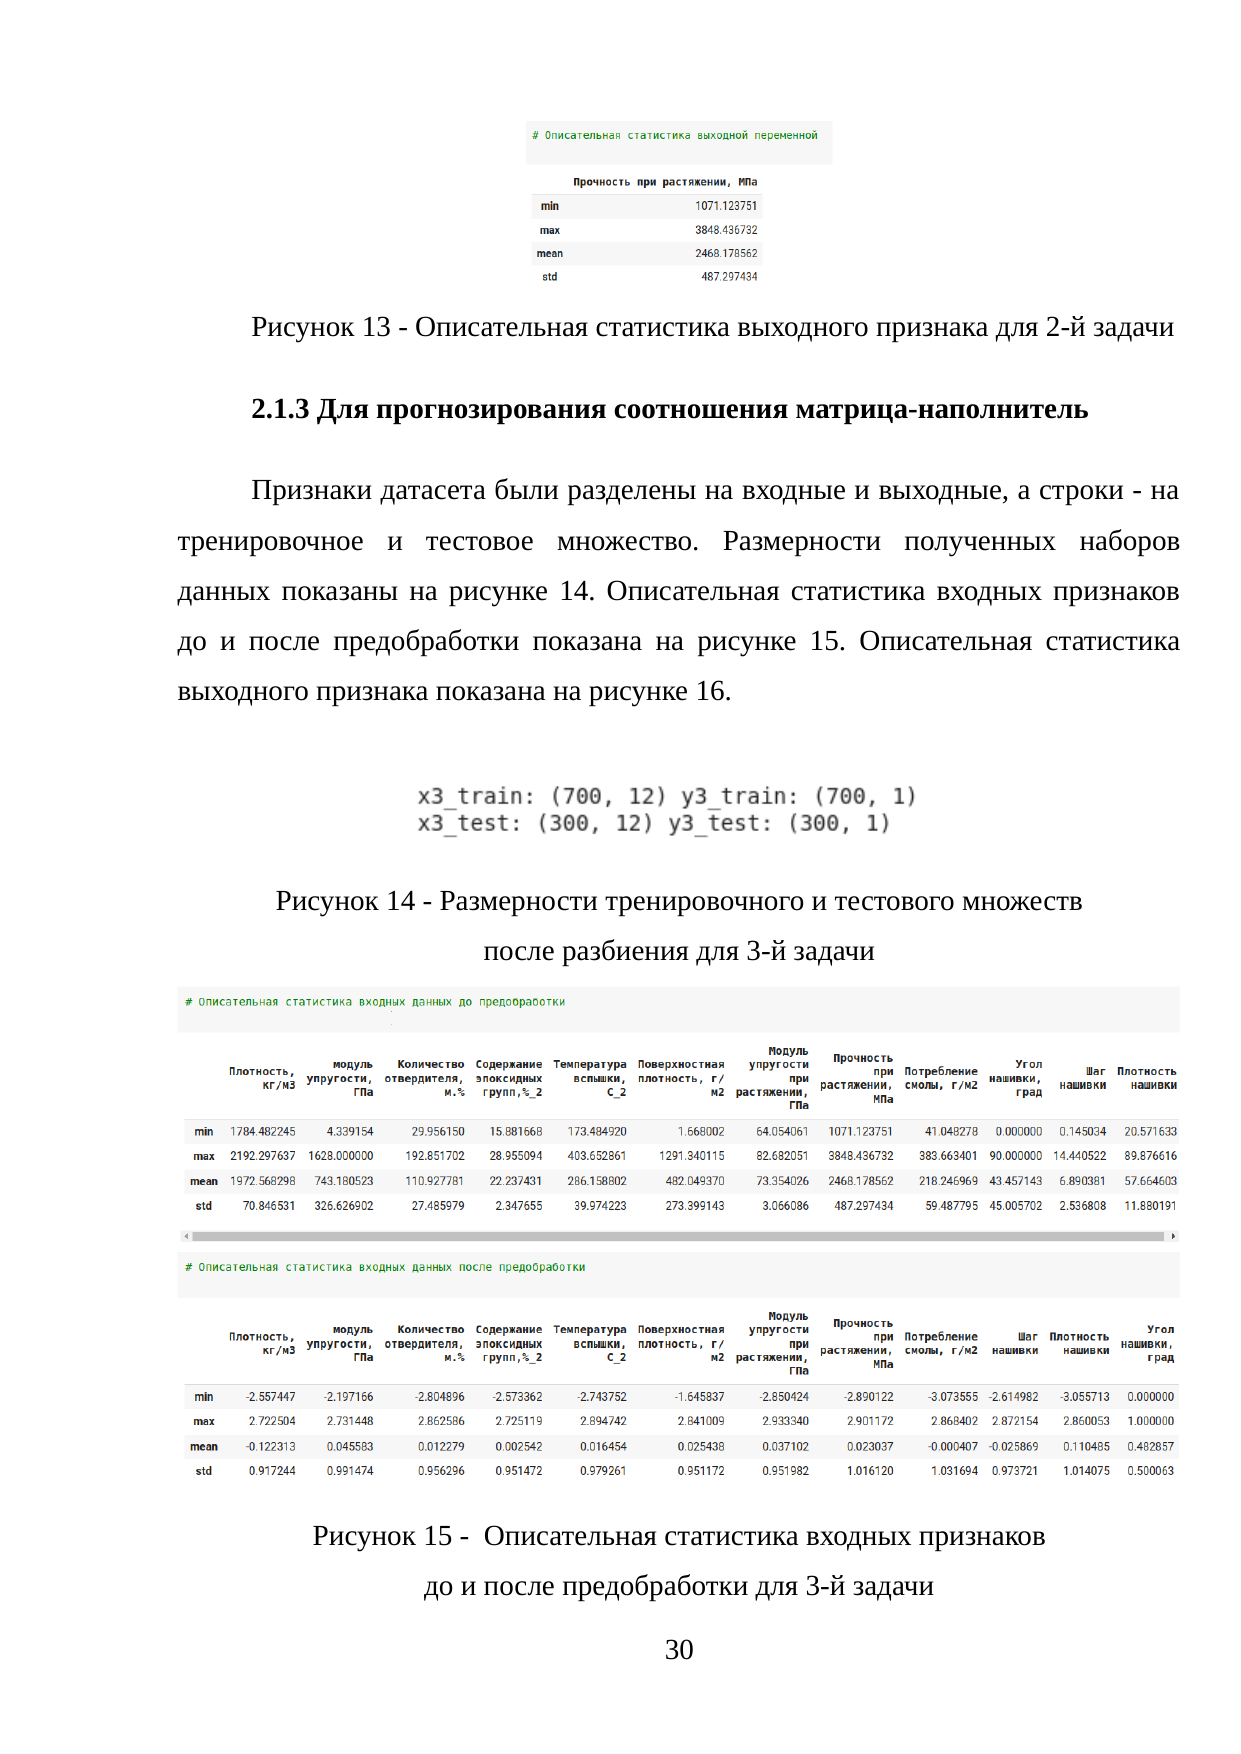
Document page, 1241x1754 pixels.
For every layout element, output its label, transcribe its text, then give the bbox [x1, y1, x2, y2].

text Рисунок 13 - Описательная статистика выходного признака для 2-й задачи [177, 118, 1181, 343]
text Признаки датасета были разделены на входные и выходные, а строки - на тренировочное и тестовое множество. Размерности полученных наборов данных показаны на рисунке 14. Описательная статистика входных признаков до и после предобработки показана на рисунке 15. Описательная статистика выходного признака показана на рисунке 16. [177, 472, 1181, 707]
subtitle 2.1.3 Для прогнозирования соотношения матрица-наполнитель [177, 391, 1181, 424]
text после разбиения для 3-й задачи [177, 933, 1181, 967]
text Рисунок 15 - Описательная статистика входных признаков [177, 1485, 1181, 1552]
picture [177, 983, 1182, 1485]
text до и после предобработки для 3-й задачи [177, 1568, 1181, 1602]
picture [399, 774, 959, 850]
picture [525, 118, 833, 293]
